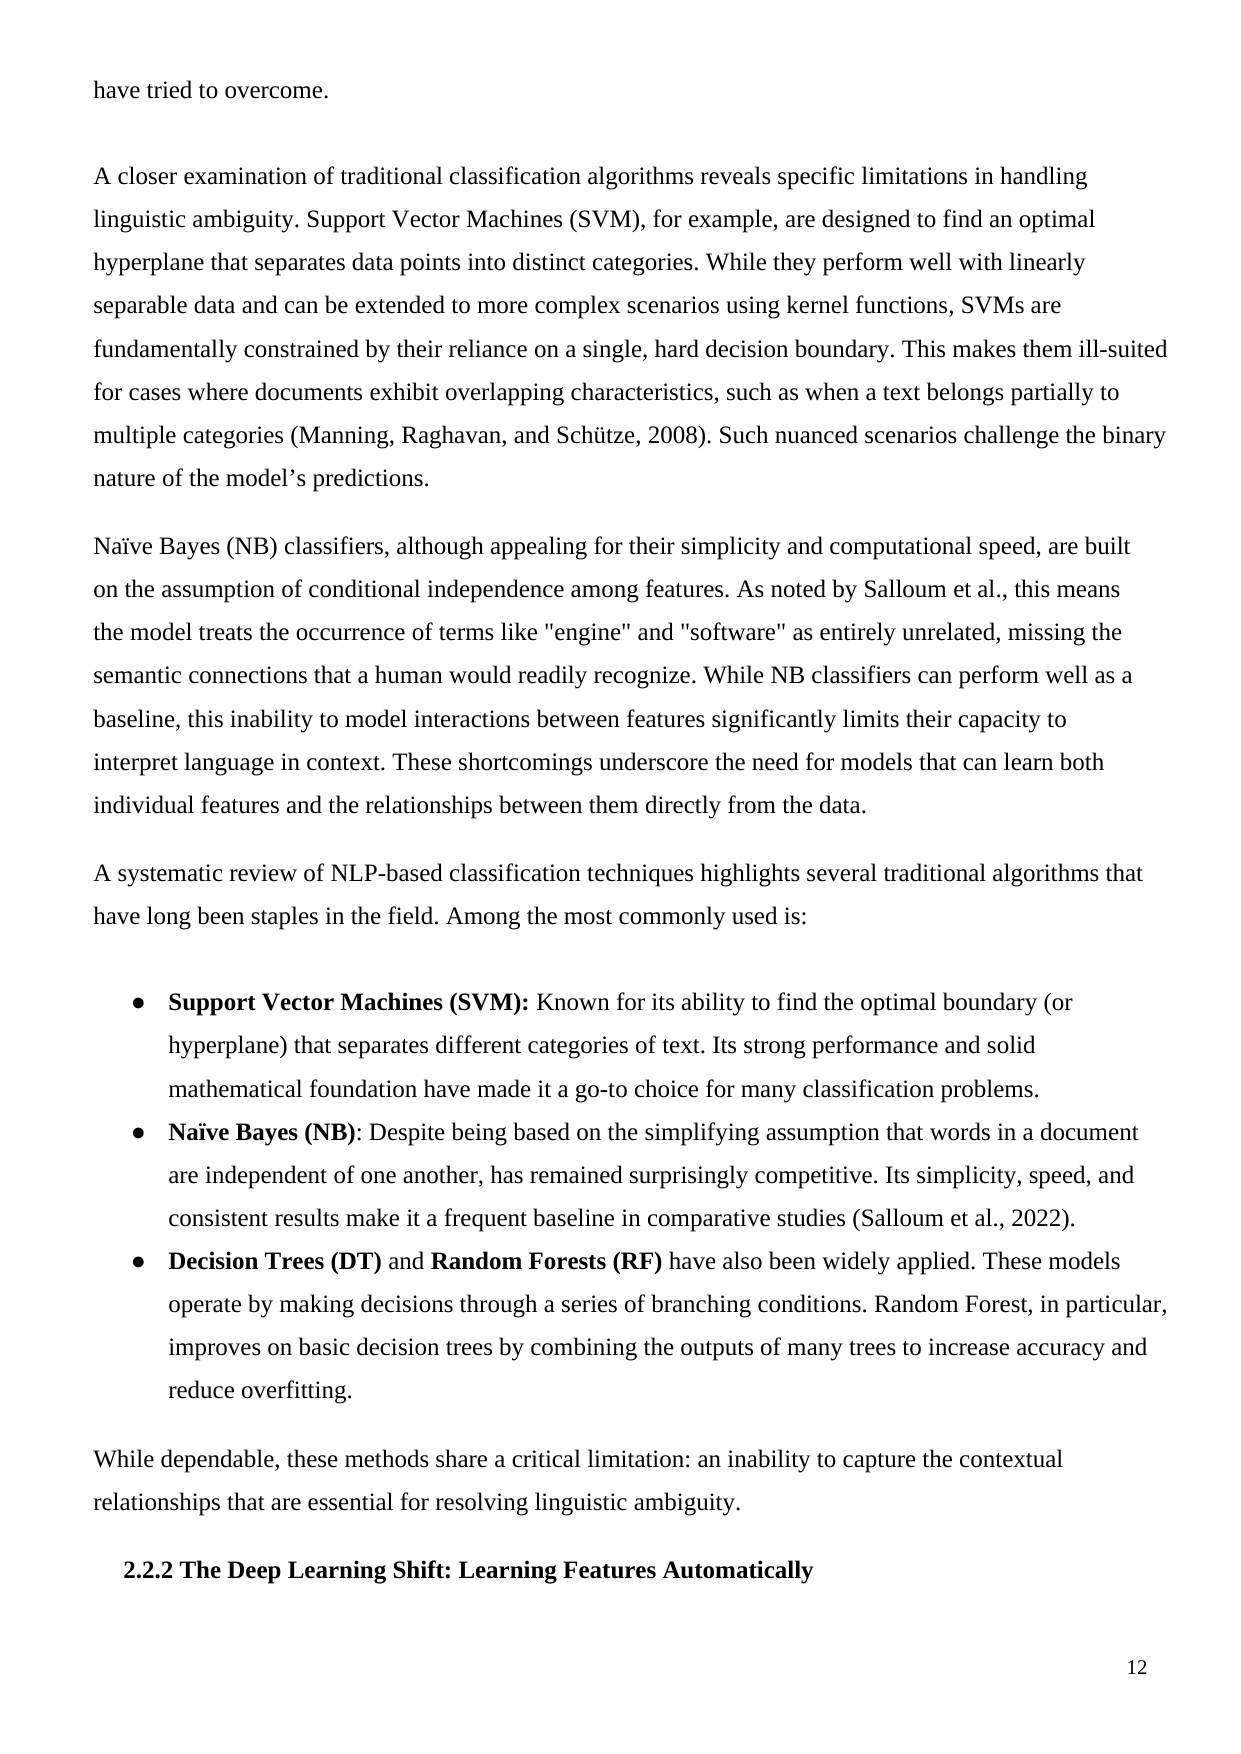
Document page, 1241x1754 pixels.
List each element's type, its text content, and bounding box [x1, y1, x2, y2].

list Support Vector Machines (SVM): Known for its ability to find the optimal boundary (or hyperplane) that separates different categories of text. Its strong performance and solid mathematical foundation have made it a go-to choice for many classification problems. [131, 987, 1168, 1102]
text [93, 75, 1168, 104]
text A closer examination of traditional classification algorithms reveals specific limitations in handling linguistic ambiguity. Support Vector Machines (SVM), for example, are designed to find an optimal hyperplane that separates data points into distinct categories. While they perform well with linearly separable data and can be extended to more complex scenarios using kernel functions, SVMs are fundamentally constrained by their reliance on a single, hard decision boundary. This makes them ill-suited for cases where documents exhibit overlapping characteristics, such as when a text belongs partially to multiple categories (Manning, Raghavan, and Schütze, 2008). Such nuanced scenarios challenge the binary nature of the model’s predictions. [93, 161, 1168, 492]
list Naïve Bayes (NB): Despite being based on the simplifying assumption that words in a document are independent of one another, has remained surprisingly competitive. Its simplicity, speed, and consistent results make it a frequent baseline in comparative studies (Salloum et al., 2022). [131, 1117, 1168, 1232]
text While dependable, these methods share a critical limitation: an inability to capture the contextual relationships that are essential for resolving linguistic ambiguity. [93, 1444, 1147, 1516]
text Naïve Bayes (NB) classifiers, although appealing for their simplicity and computational speed, are built on the assumption of conditional independence among features. As noted by Salloum et al., this means the model treats the occurrence of terms like "engine" and "software" as entirely unrelated, missing the semantic connections that a human would readily recognize. While NB classifiers can perform well as a baseline, this inability to model interactions between features significantly limits their capacity to interpret language in context. These shortcomings underscore the need for models that can learn both individual features and the relationships between them directly from the data. [93, 531, 1147, 819]
subtitle 2.2.2 The Deep Learning Shift: Learning Features Automatically [93, 1555, 1168, 1584]
list Decision Trees (DT) and Random Forests (RF) have also been widely applied. These models operate by making decisions through a series of branching conditions. Random Forest, in particular, improves on basic decision trees by combining the outputs of many trees to increase accuracy and reduce overfitting. [131, 1246, 1168, 1404]
text A systematic review of NLP-based classification techniques highlights several traditional algorithms that have long been staples in the field. Among the most commonly used is: [93, 858, 1168, 930]
